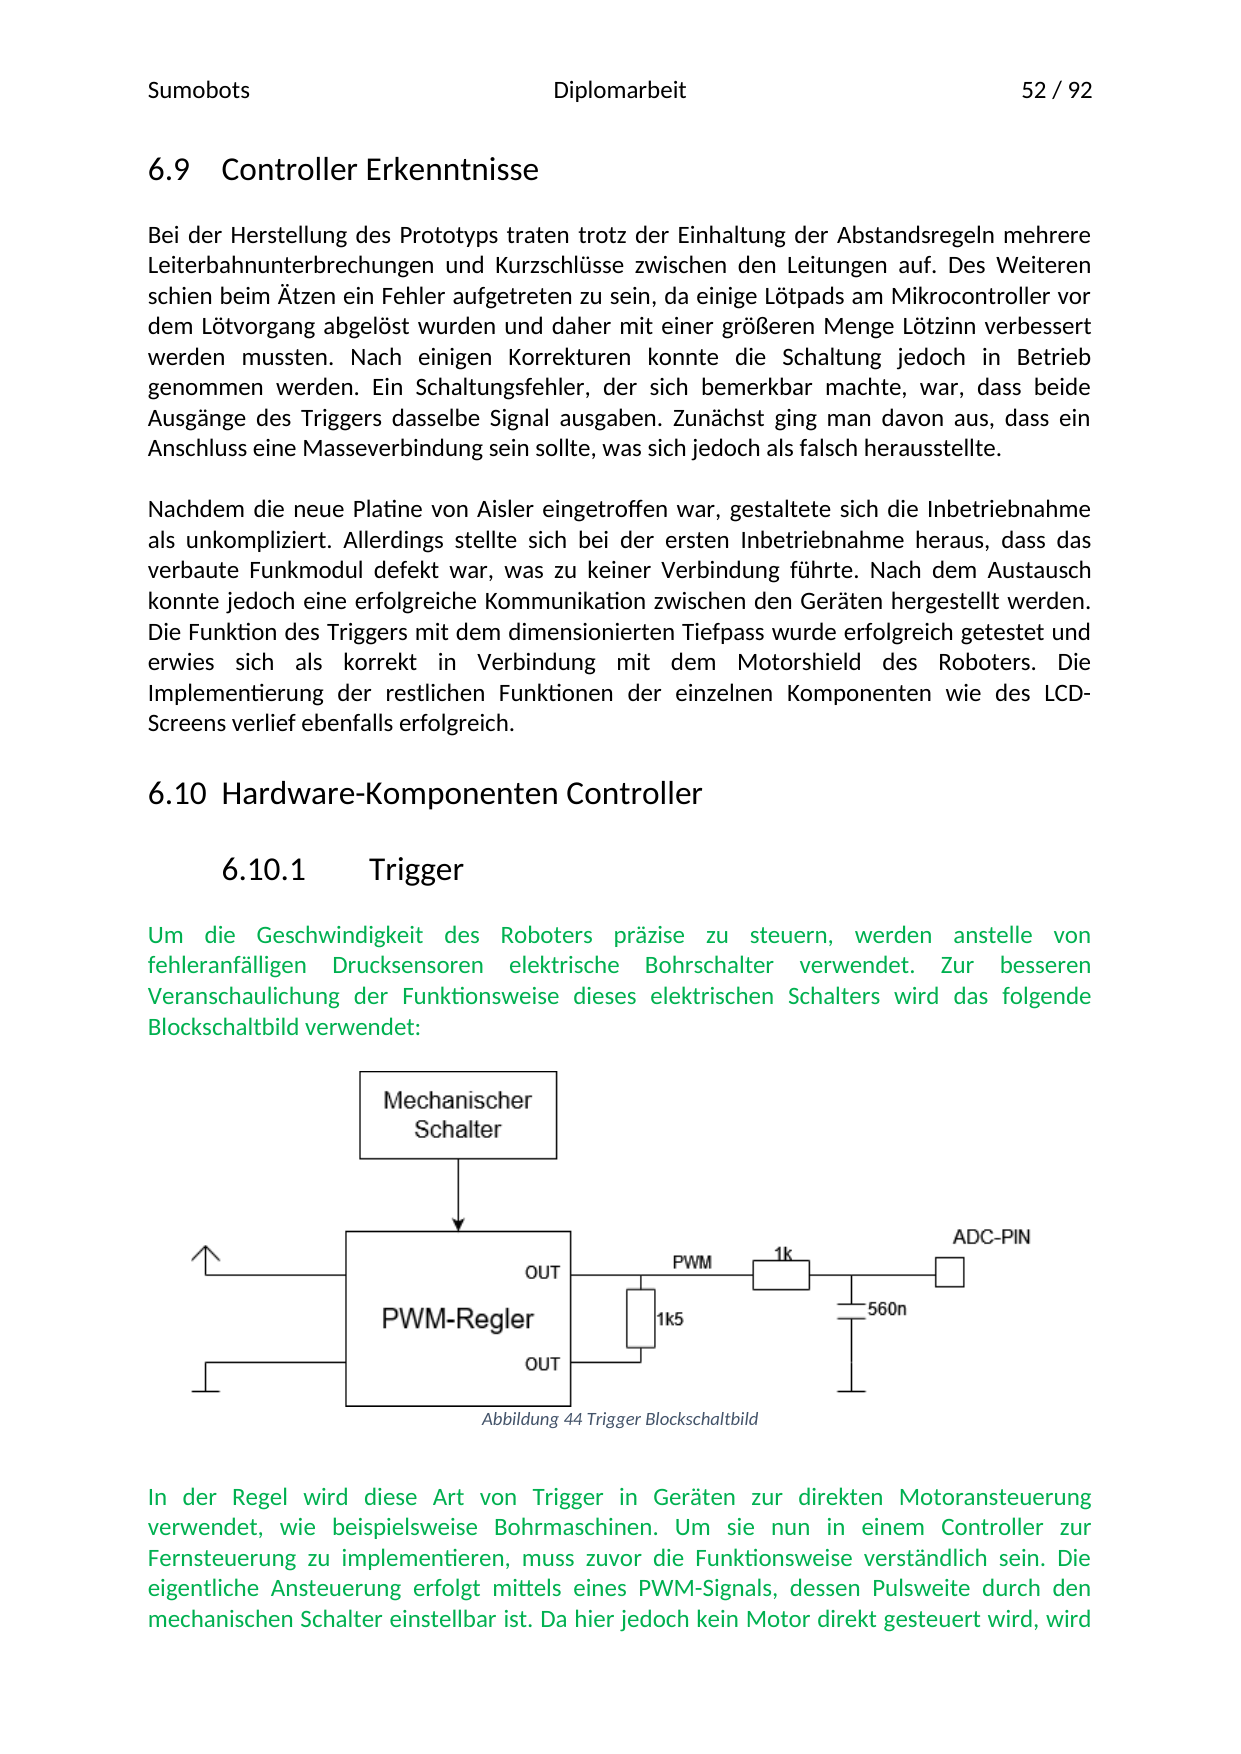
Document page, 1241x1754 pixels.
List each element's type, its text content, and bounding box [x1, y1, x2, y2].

text Um die Geschwindigkeit des Roboters präzise zu steuern, werden anstelle von fehleranfälligen Drucksensoren elektrische Bohrschalter verwendet. Zur besseren Veranschaulichung der Funktionsweise dieses elektrischen Schalters wird das folgende Blockschaltbild verwendet: [148, 919, 1093, 1041]
text Nachdem die neue Platine von Aisler eingetroffen war, gestaltete sich die Inbetriebnahme als unkompliziert. Allerdings stellte sich bei der ersten Inbetriebnahme heraus, dass das verbaute Funkmodul defekt war, was zu keiner Verbindung führte. Nach dem Austausch konnte jedoch eine erfolgreiche Kommunikation zwischen den Geräten hergestellt werden. Die Funktion des Triggers mit dem dimensionierten Tiefpass wurde erfolgreich getestet und erwies sich als korrekt in Verbindung mit dem Motorshield des Roboters. Die Implementierung der restlichen Funktionen der einzelnen Komponenten wie des LCD-Screens verlief ebenfalls erfolgreich. [148, 493, 1093, 738]
subtitle Hardware-Komponenten Controller [148, 772, 1093, 813]
text Bei der Herstellung des Prototyps traten trotz der Einhaltung der Abstandsregeln mehrere Leiterbahnunterbrechungen und Kurzschlüsse zwischen den Leitungen auf. Des Weiteren schien beim Ätzen ein Fehler aufgetreten zu sein, da einige Lötpads am Mikrocontroller vor dem Lötvorgang abgelöst wurden und daher mit einer größeren Menge Lötzinn verbessert werden mussten. Nach einigen Korrekturen konnte die Schaltung jedoch in Betrieb genommen werden. Ein Schaltungsfehler, der sich bemerkbar machte, war, dass beide Ausgänge des Triggers dasselbe Signal ausgaben. Zunächst ging man davon aus, dass ein Anschluss eine Masseverbindung sein sollte, was sich jedoch als falsch herausstellte. [148, 219, 1093, 463]
subtitle Trigger [221, 848, 1093, 888]
subtitle Controller Erkenntnisse [148, 148, 1093, 188]
picture [191, 1071, 1049, 1407]
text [148, 1481, 1093, 1633]
text Abbildung 44 Trigger Blockschaltbild [148, 1407, 1093, 1429]
